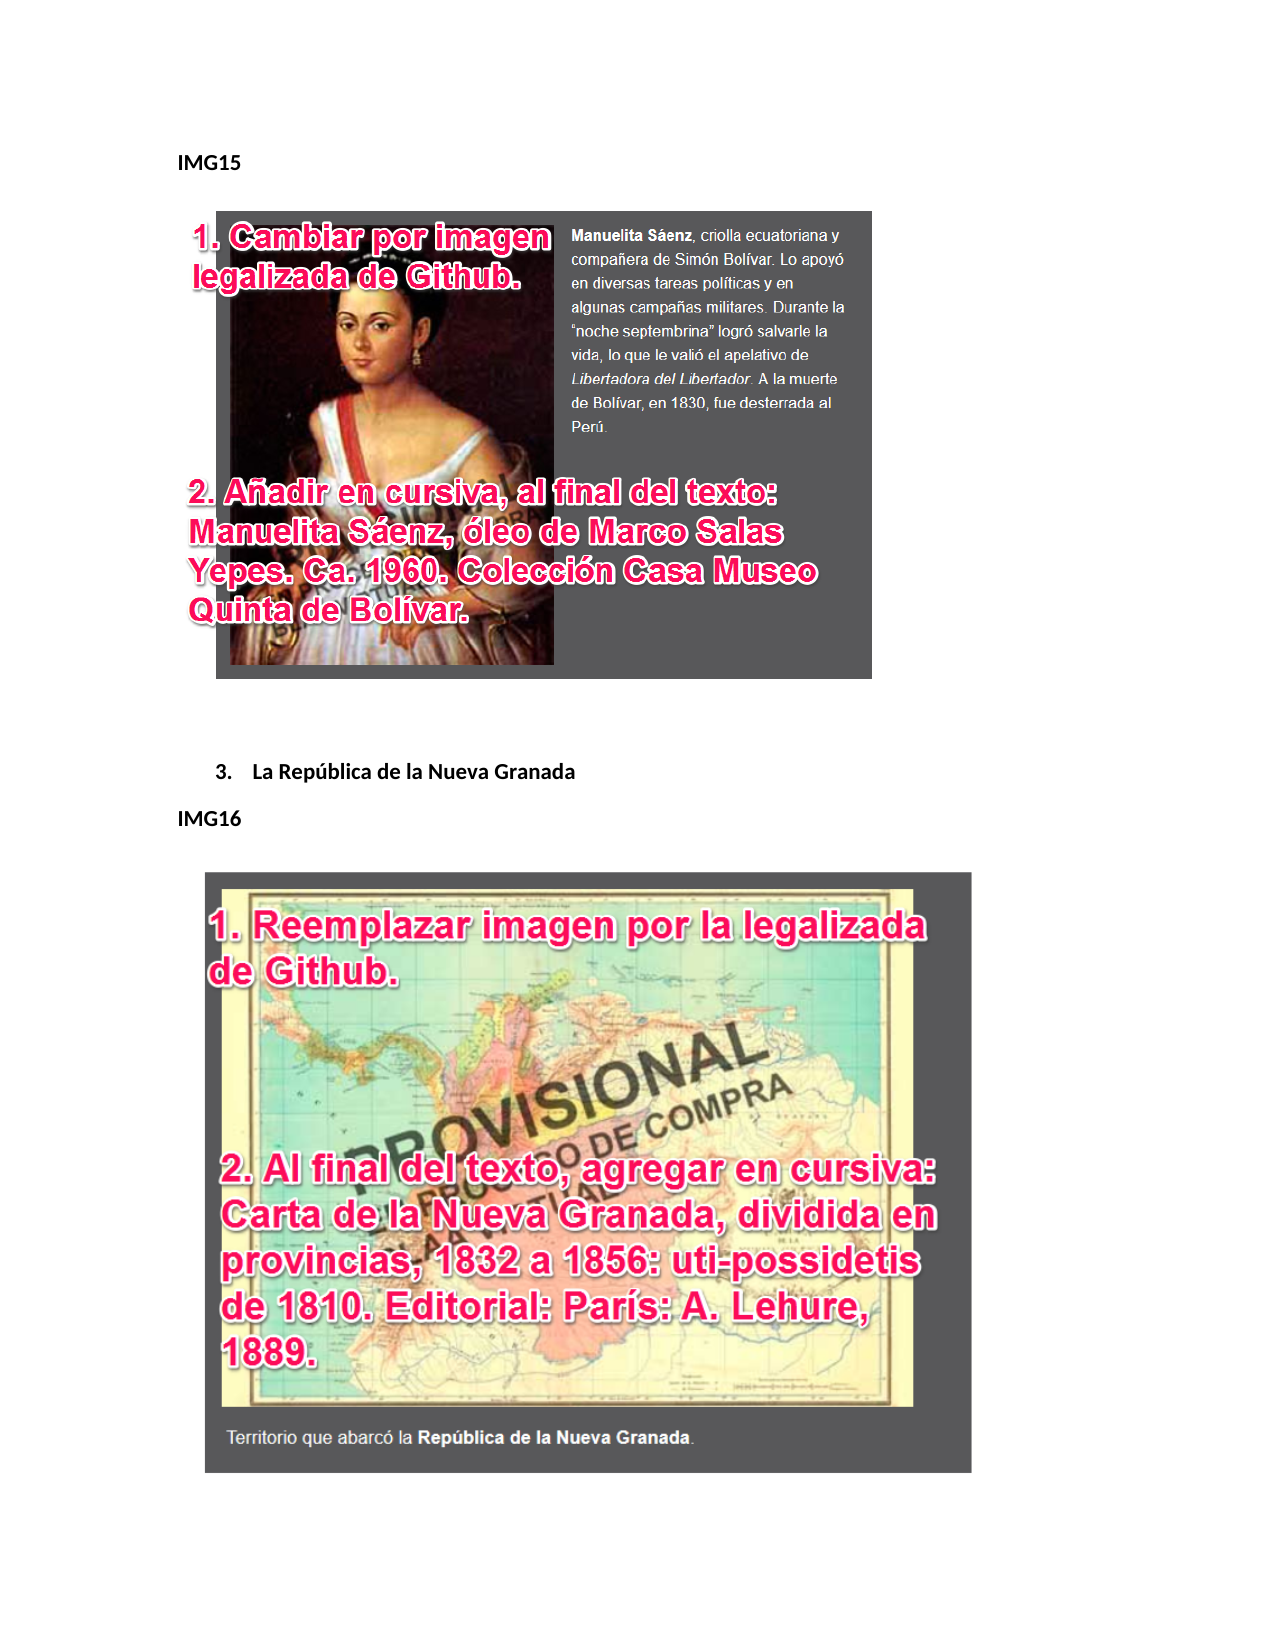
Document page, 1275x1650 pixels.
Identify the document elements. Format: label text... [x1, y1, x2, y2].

picture [177, 194, 902, 692]
text IMG16 [177, 804, 1098, 832]
picture [177, 851, 1003, 1482]
list La República de la Nueva Granada [215, 757, 1098, 786]
text IMG15 [177, 148, 1098, 176]
